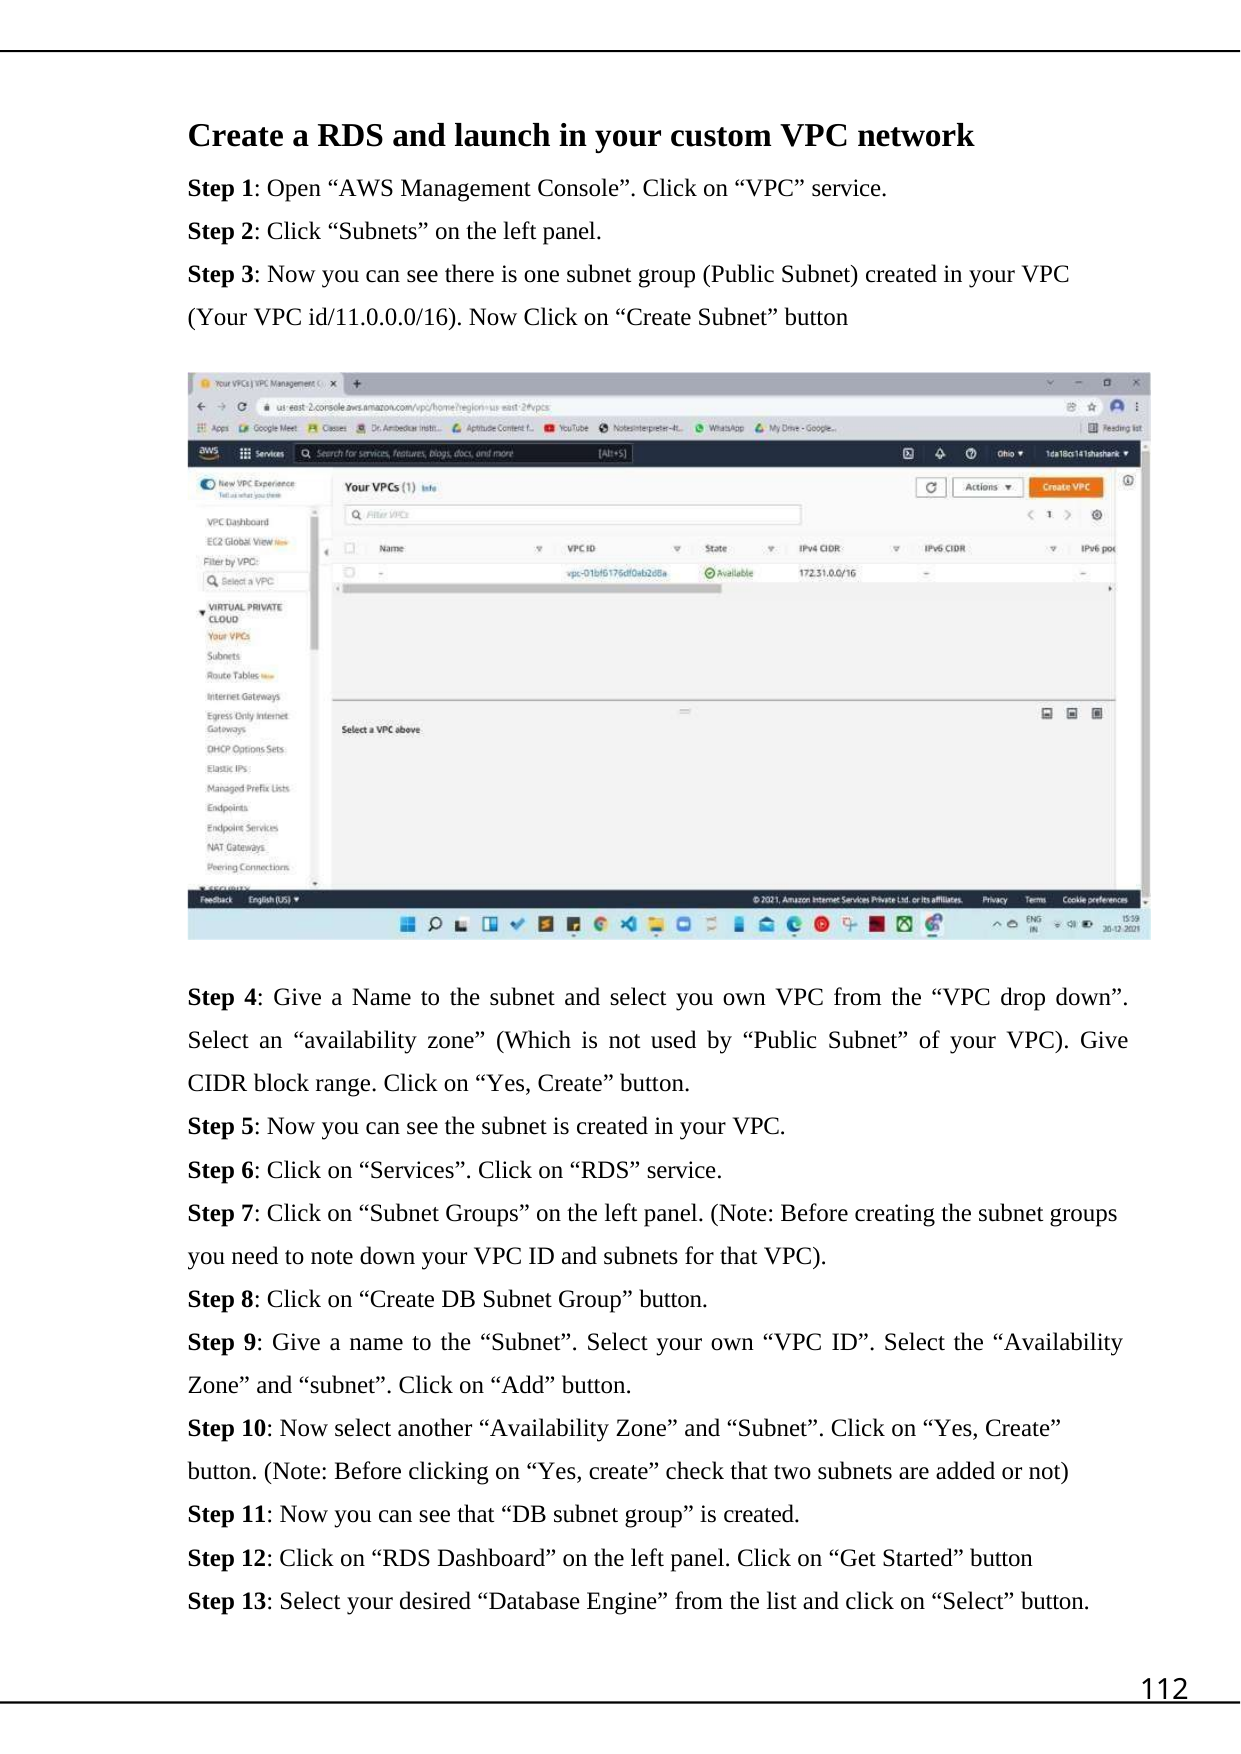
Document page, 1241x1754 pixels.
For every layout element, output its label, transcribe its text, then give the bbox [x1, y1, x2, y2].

text Step 3: Now you can see there is one subnet group (Public Subnet) created in your VPC (Your VPC id/11.0.0.0/16). Now Click on “Create Subnet” button [187, 259, 1130, 331]
text Step 1: Open “AWS Management Console”. Click on “VPC” service. [187, 173, 1198, 202]
text Step 9: Give a name to the “Subnet”. Select your own “VPC ID”. Select the “Availability Zone” and “subnet”. Click on “Add” button. [187, 1327, 1130, 1399]
text Step 6: Click on “Services”. Click on “RDS” service. [187, 1155, 1198, 1184]
text Step 7: Click on “Subnet Groups” on the left panel. (Note: Before creating the subnet groups you need to note down your VPC ID and subnets for that VPC). [187, 1198, 1130, 1270]
text Step 10: Now select another “Availability Zone” and “Subnet”. Click on “Yes, Create” button. (Note: Before clicking on “Yes, create” check that two subnets are added or not) [187, 1413, 1130, 1485]
text Step 12: Click on “RDS Dashboard” on the left panel. Click on “Get Started” button [187, 1543, 1198, 1572]
text Step 11: Now you can see that “DB subnet group” is created. [187, 1499, 1198, 1528]
subtitle Create a RDS and launch in your custom VPC network [187, 116, 1198, 154]
text Step 4: Give a Name to the subnet and select you own VPC from the “VPC drop down”. Select an “availability zone” (Which is not used by “Public Subnet” of your VPC). Give CIDR block range. Click on “Yes, Create” button. [187, 982, 1128, 1097]
text Step 8: Click on “Create DB Subnet Group” button. [187, 1284, 1198, 1313]
picture [187, 372, 1151, 940]
text Step 13: Select your desired “Database Engine” from the list and click on “Select” button. [187, 1586, 1198, 1614]
text Step 2: Click “Subnets” on the left panel. [187, 216, 1198, 245]
text Step 5: Now you can see the subnet is created in your VPC. [187, 1112, 1198, 1140]
